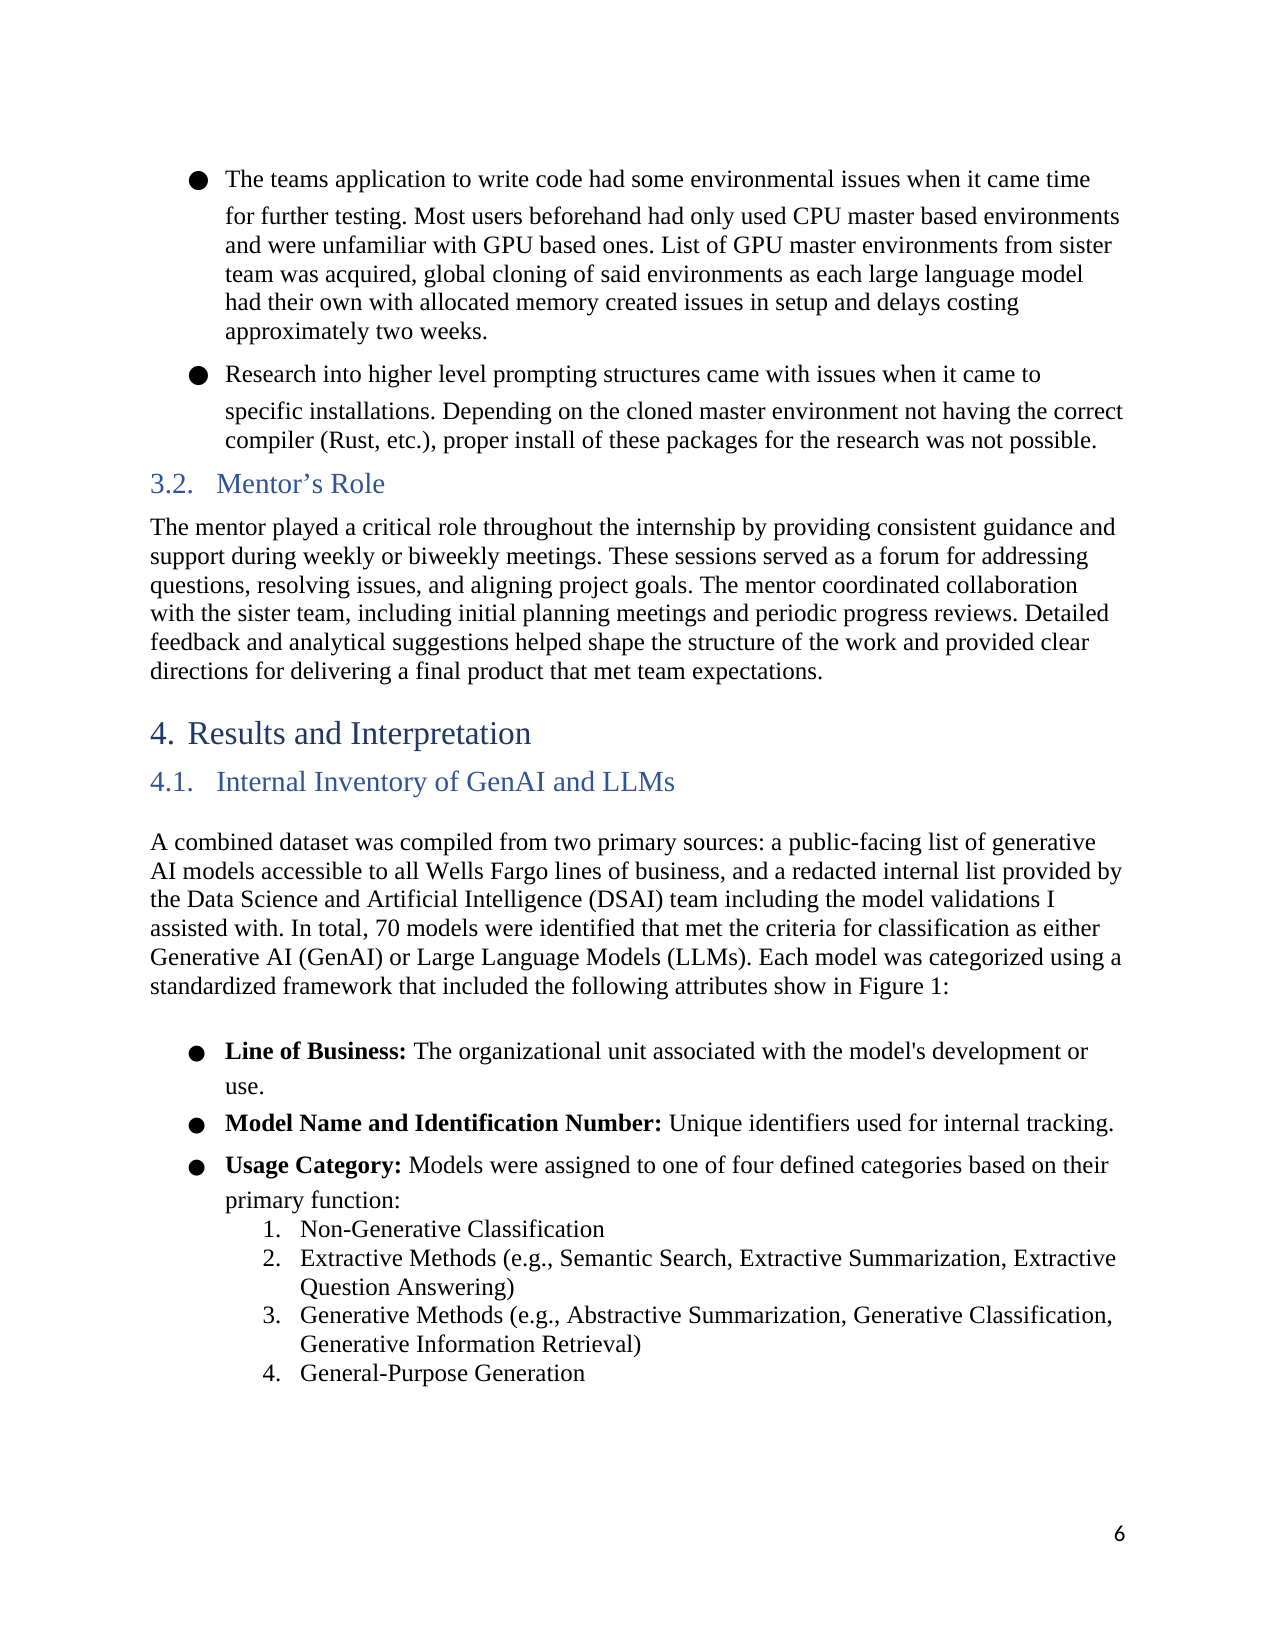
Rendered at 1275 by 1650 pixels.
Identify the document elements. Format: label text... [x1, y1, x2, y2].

subtitle Mentor’s Role [150, 466, 1125, 500]
text The mentor played a critical role throughout the internship by providing consistent guidance and support during weekly or biweekly meetings. These sessions served as a forum for addressing questions, resolving issues, and aligning project goals. The mentor coordinated collaboration with the sister team, including initial planning meetings and periodic progress reviews. Detailed feedback and analytical suggestions helped shape the structure of the work and provided clear directions for delivering a final product that met team expectations. [150, 512, 1125, 685]
list Generative Methods (e.g., Abstractive Summarization, Generative Classification, Generative Information Retrieval) [262, 1301, 1125, 1358]
list Model Name and Identification Number: Unique identifiers used for internal tracking. [187, 1100, 1125, 1143]
list Usage Category: Models were assigned to one of four defined categories based on their primary function: [187, 1143, 1125, 1214]
list Research into higher level prompting structures came with issues when it came to specific installations. Depending on the cloned master environment not having the correct compiler (Rust, etc.), proper install of these packages for the research was not possible. [187, 345, 1125, 454]
subtitle Internal Inventory of GenAI and LLMs [150, 764, 1125, 798]
list Extractive Methods (e.g., Semantic Search, Extractive Summarization, Extractive Question Answering) [262, 1243, 1125, 1301]
list Line of Business: The organizational unit associated with the model's development or use. [187, 1029, 1125, 1100]
subtitle Results and Interpretation [150, 713, 1125, 752]
list The teams application to write code had some environmental issues when it came time for further testing. Most users beforehand had only used CPU master based environments and were unfamiliar with GPU based ones. List of GPU master environments from sister team was acquired, global cloning of said environments as each large language model had their own with allocated memory created issues in setup and delays costing approximately two weeks. [187, 150, 1125, 345]
text A combined dataset was compiled from two primary sources: a public-facing list of generative AI models accessible to all Wells Fargo lines of business, and a redacted internal list provided by the Data Science and Artificial Intelligence (DSAI) team including the model validations I assisted with. In total, 70 models were identified that met the criteria for classification as either Generative AI (GenAI) or Large Language Models (LLMs). Each model was categorized using a standardized framework that included the following attributes show in Figure 1: [150, 827, 1125, 999]
list General-Purpose Generation [262, 1358, 1125, 1387]
list Non-Generative Classification [262, 1214, 1125, 1243]
